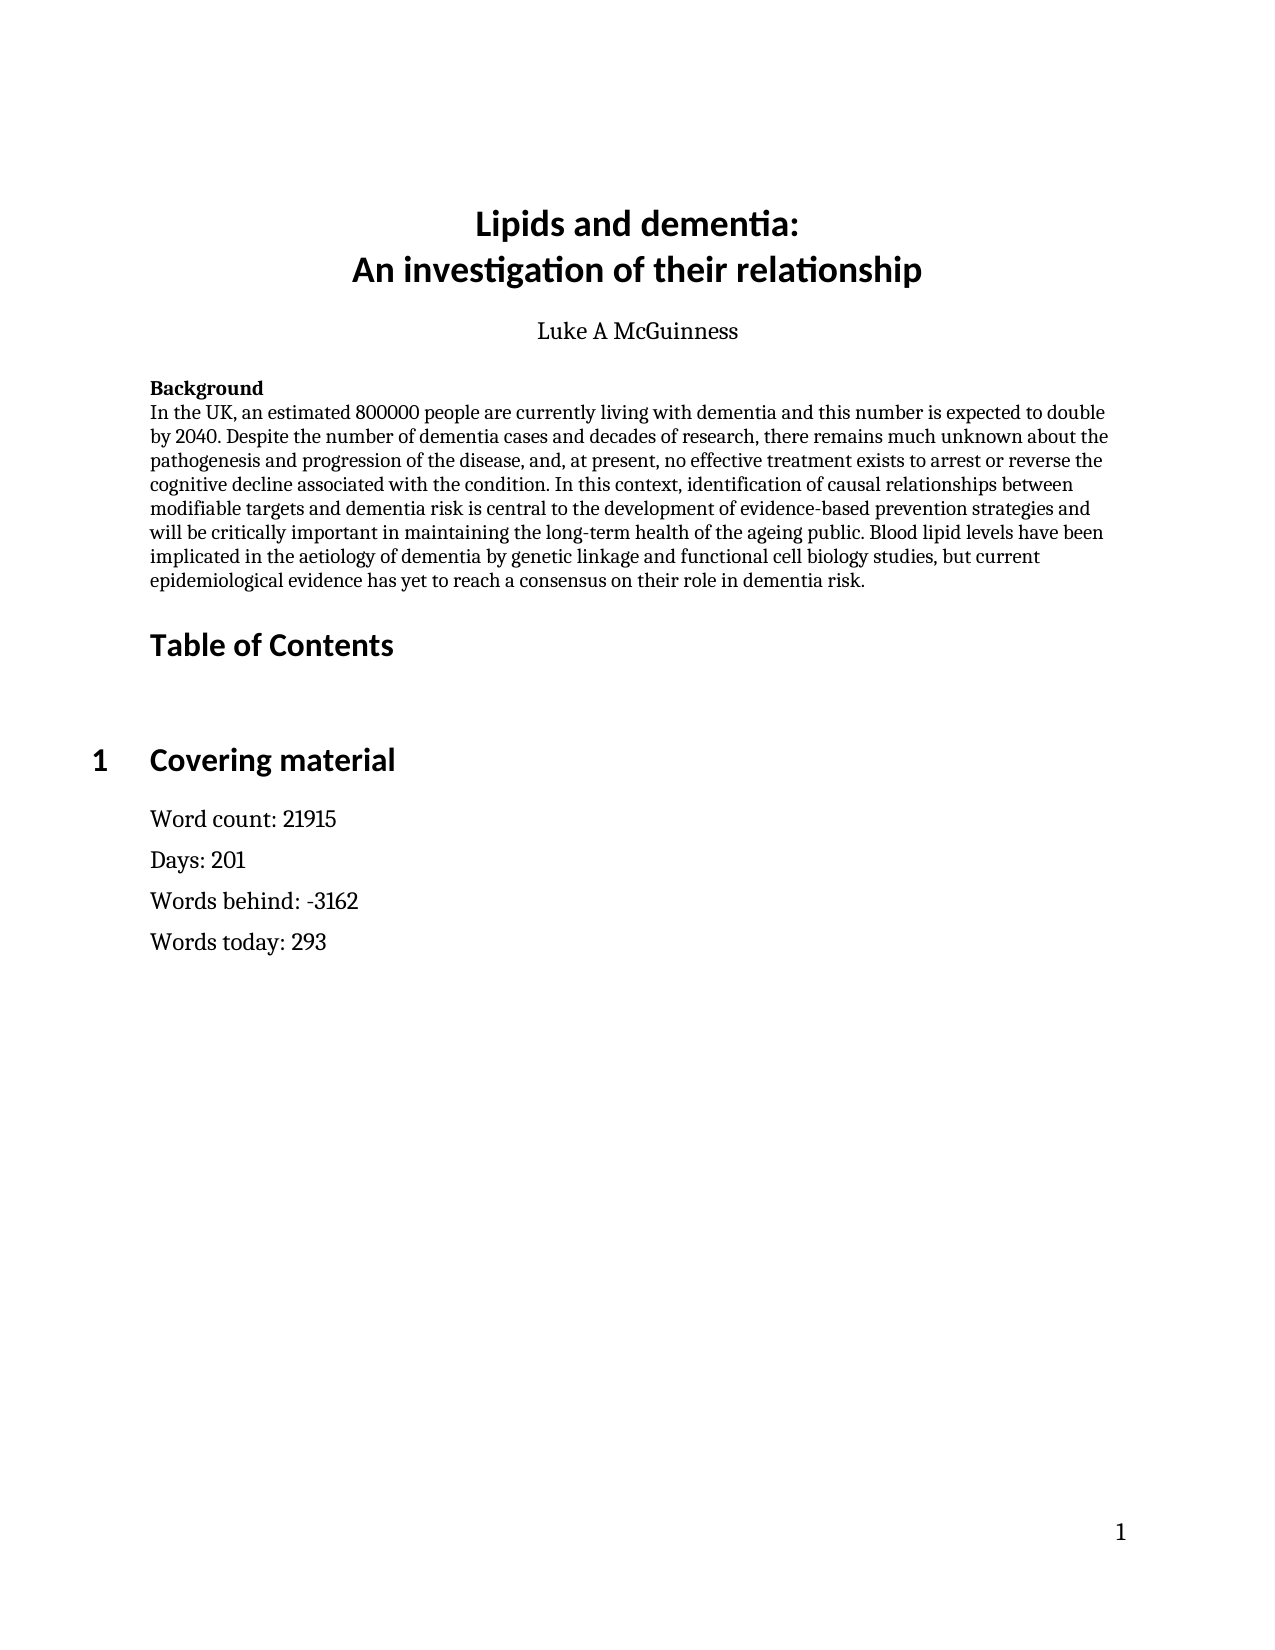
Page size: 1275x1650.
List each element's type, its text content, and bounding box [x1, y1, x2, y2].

subtitle Covering material [91, 739, 1125, 779]
text Word count: 21915 [150, 804, 1125, 833]
text Days: 201 [150, 846, 1125, 874]
text Words behind: -3162 [150, 887, 1125, 916]
title Lipids and dementia: An investigation of their relationship [150, 200, 1125, 292]
text Luke A McGuinness [150, 317, 1125, 345]
text Background In the UK, an estimated 800000 people are currently living with dementia and this number is expected to double by 2040. Despite the number of dementia cases and decades of research, there remains much unknown about the pathogenesis and progression of the disease, and, at present, no effective treatment exists to arrest or reverse the cognitive decline associated with the condition. In this context, identification of causal relationships between modifiable targets and dementia risk is central to the development of evidence-based prevention strategies and will be critically important in maintaining the long-term health of the ageing public. Blood lipid levels have been implicated in the aetiology of dementia by genetic linkage and functional cell biology studies, but current epidemiological evidence has yet to reach a consensus on their role in dementia risk. [150, 377, 1125, 592]
text Words today: 293 [150, 928, 1125, 957]
